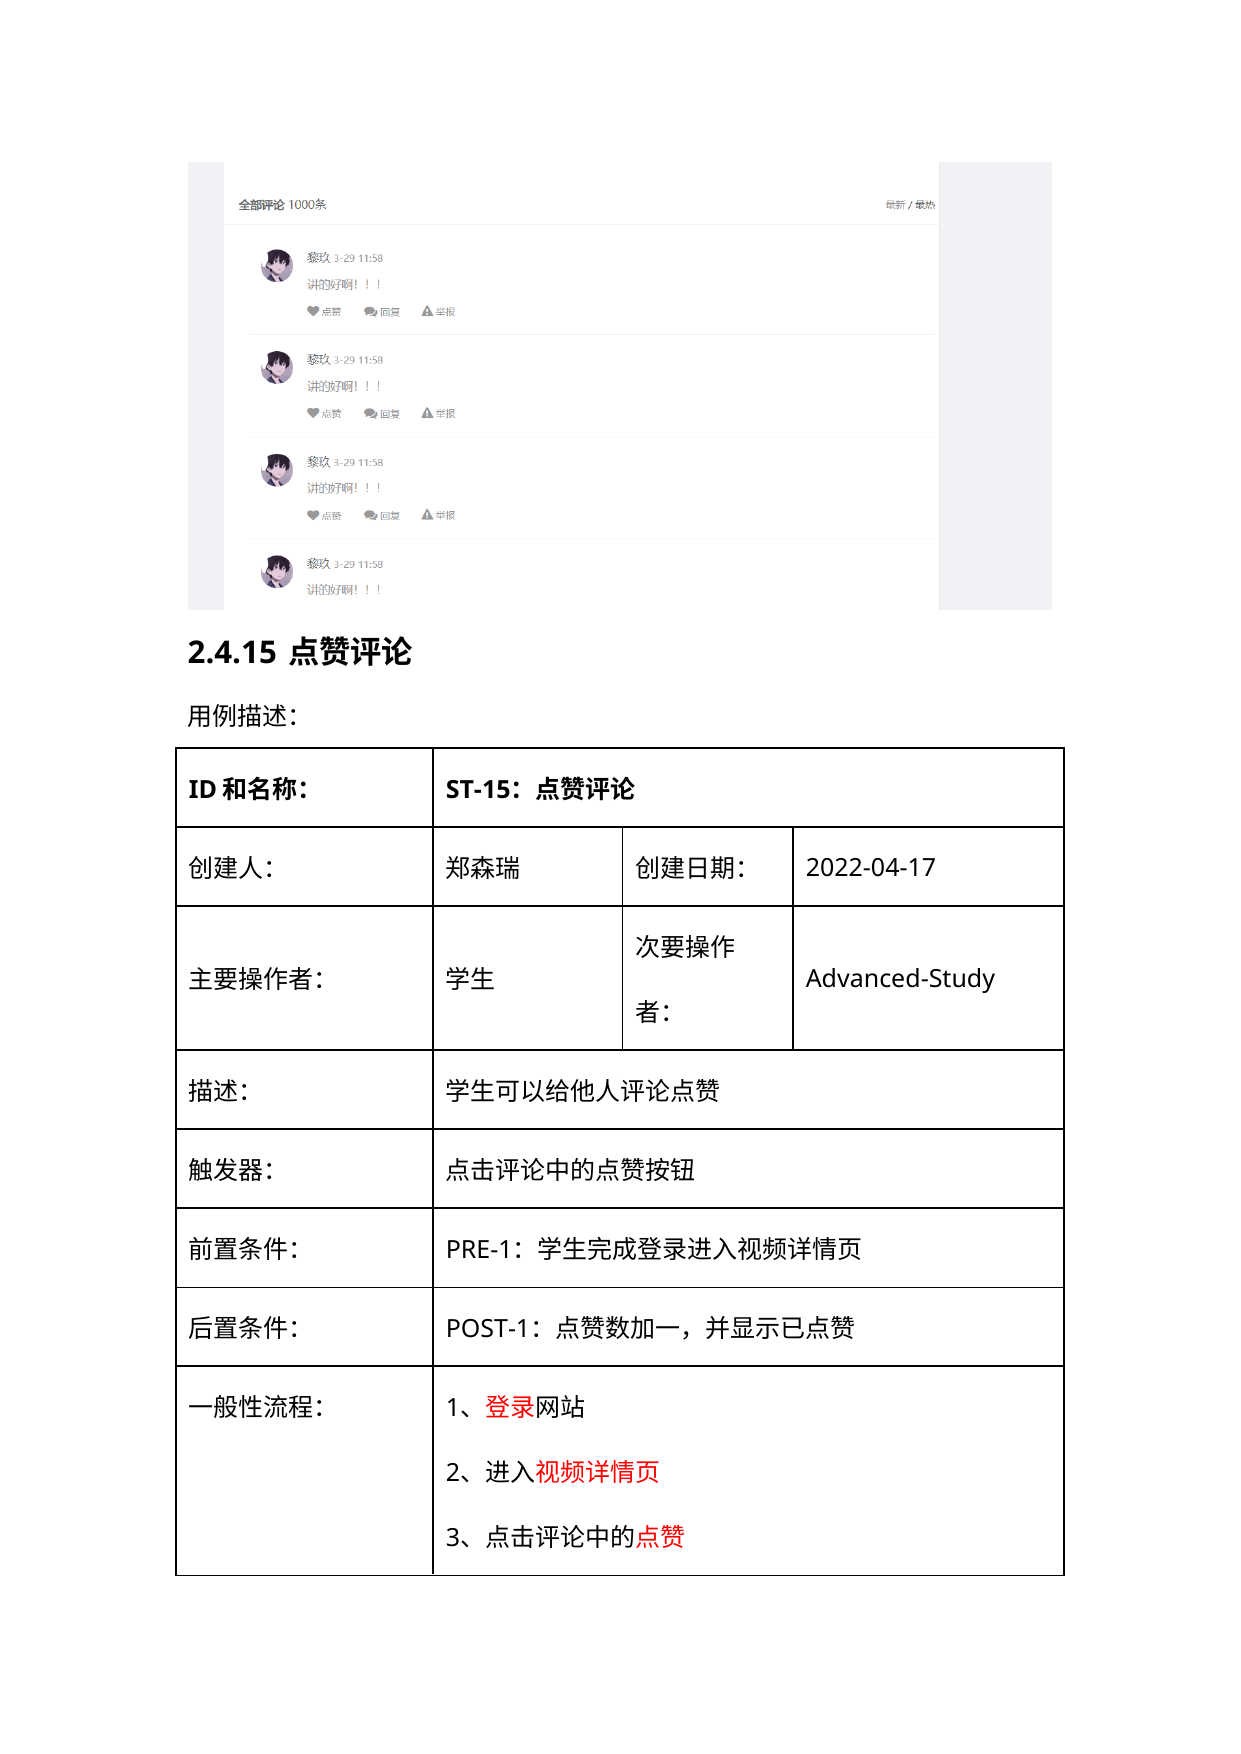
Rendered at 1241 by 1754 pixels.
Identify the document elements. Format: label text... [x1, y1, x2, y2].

picture [188, 162, 1053, 610]
table_cell PRE-1：学生完成登录进入视频详情页 [434, 1209, 1063, 1286]
table_cell 郑森瑞 [434, 828, 622, 905]
table_cell Advanced-Study [794, 907, 1063, 1049]
table_cell 一般性流程： [177, 1367, 432, 1574]
table_cell 描述： [177, 1051, 432, 1128]
table_cell POST-1：点赞数加一，并显示已点赞 [434, 1288, 1063, 1365]
table_cell 2022-04-17 [794, 828, 1063, 905]
table_cell 次要操作者： [623, 907, 792, 1049]
table_cell 点击评论中的点赞按钮 [434, 1130, 1063, 1207]
table_cell 学生可以给他人评论点赞 [434, 1051, 1063, 1128]
table_cell 后置条件： [177, 1288, 432, 1365]
table_header ID和名称： [177, 749, 432, 826]
table_header ST-15：点赞评论 [434, 749, 1063, 826]
list 点赞评论 [187, 617, 1053, 682]
table_cell 创建人： [177, 828, 432, 905]
table_cell 主要操作者： [177, 907, 432, 1049]
table_cell 前置条件： [177, 1209, 432, 1286]
table_cell 创建日期： [623, 828, 792, 905]
table_cell 学生 [434, 907, 622, 1049]
table_cell 1、登录网站 2、进入视频详情页 3、点击评论中的点赞 [434, 1367, 1063, 1574]
table_cell 触发器： [177, 1130, 432, 1207]
list 用例描述： [187, 682, 1053, 747]
